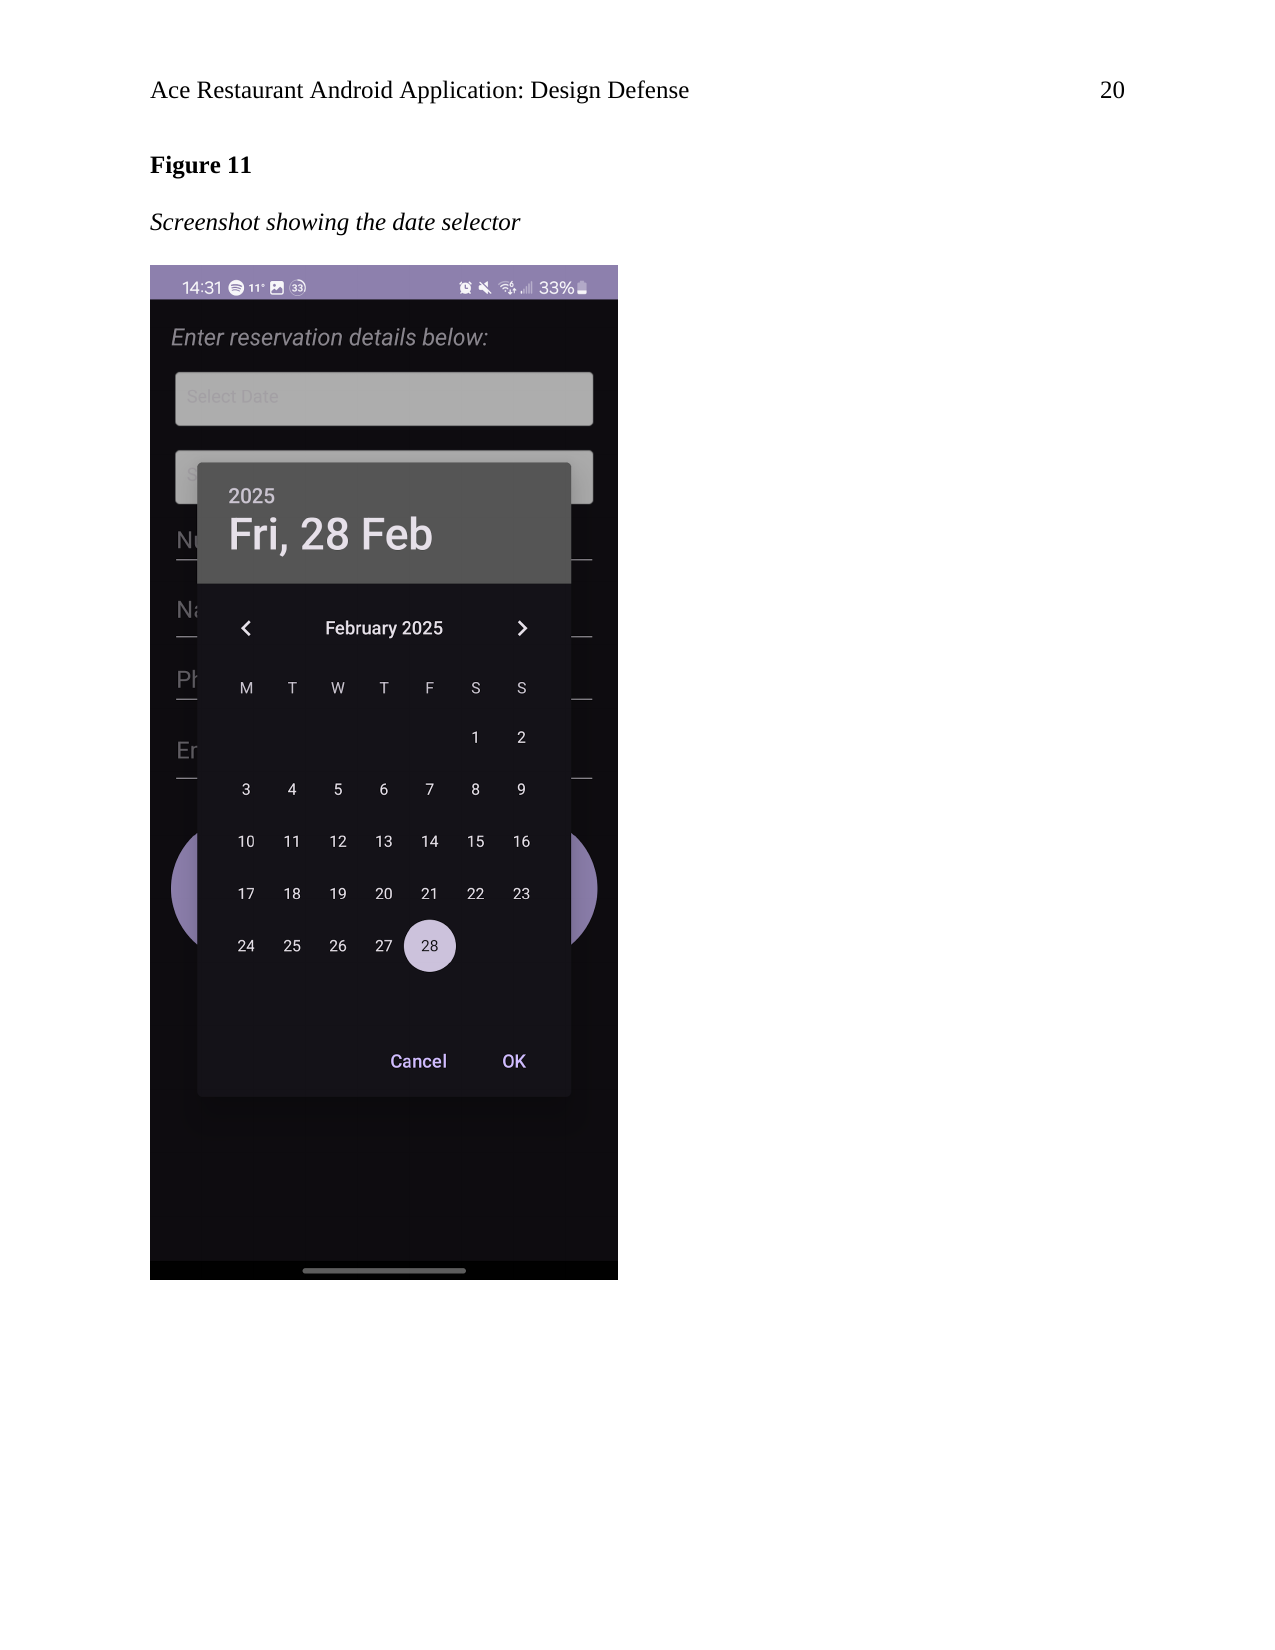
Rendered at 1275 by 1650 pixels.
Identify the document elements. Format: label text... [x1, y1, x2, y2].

text Figure 11 [150, 150, 1125, 179]
text Screenshot showing the date selector [150, 207, 1125, 236]
picture [150, 265, 618, 1280]
